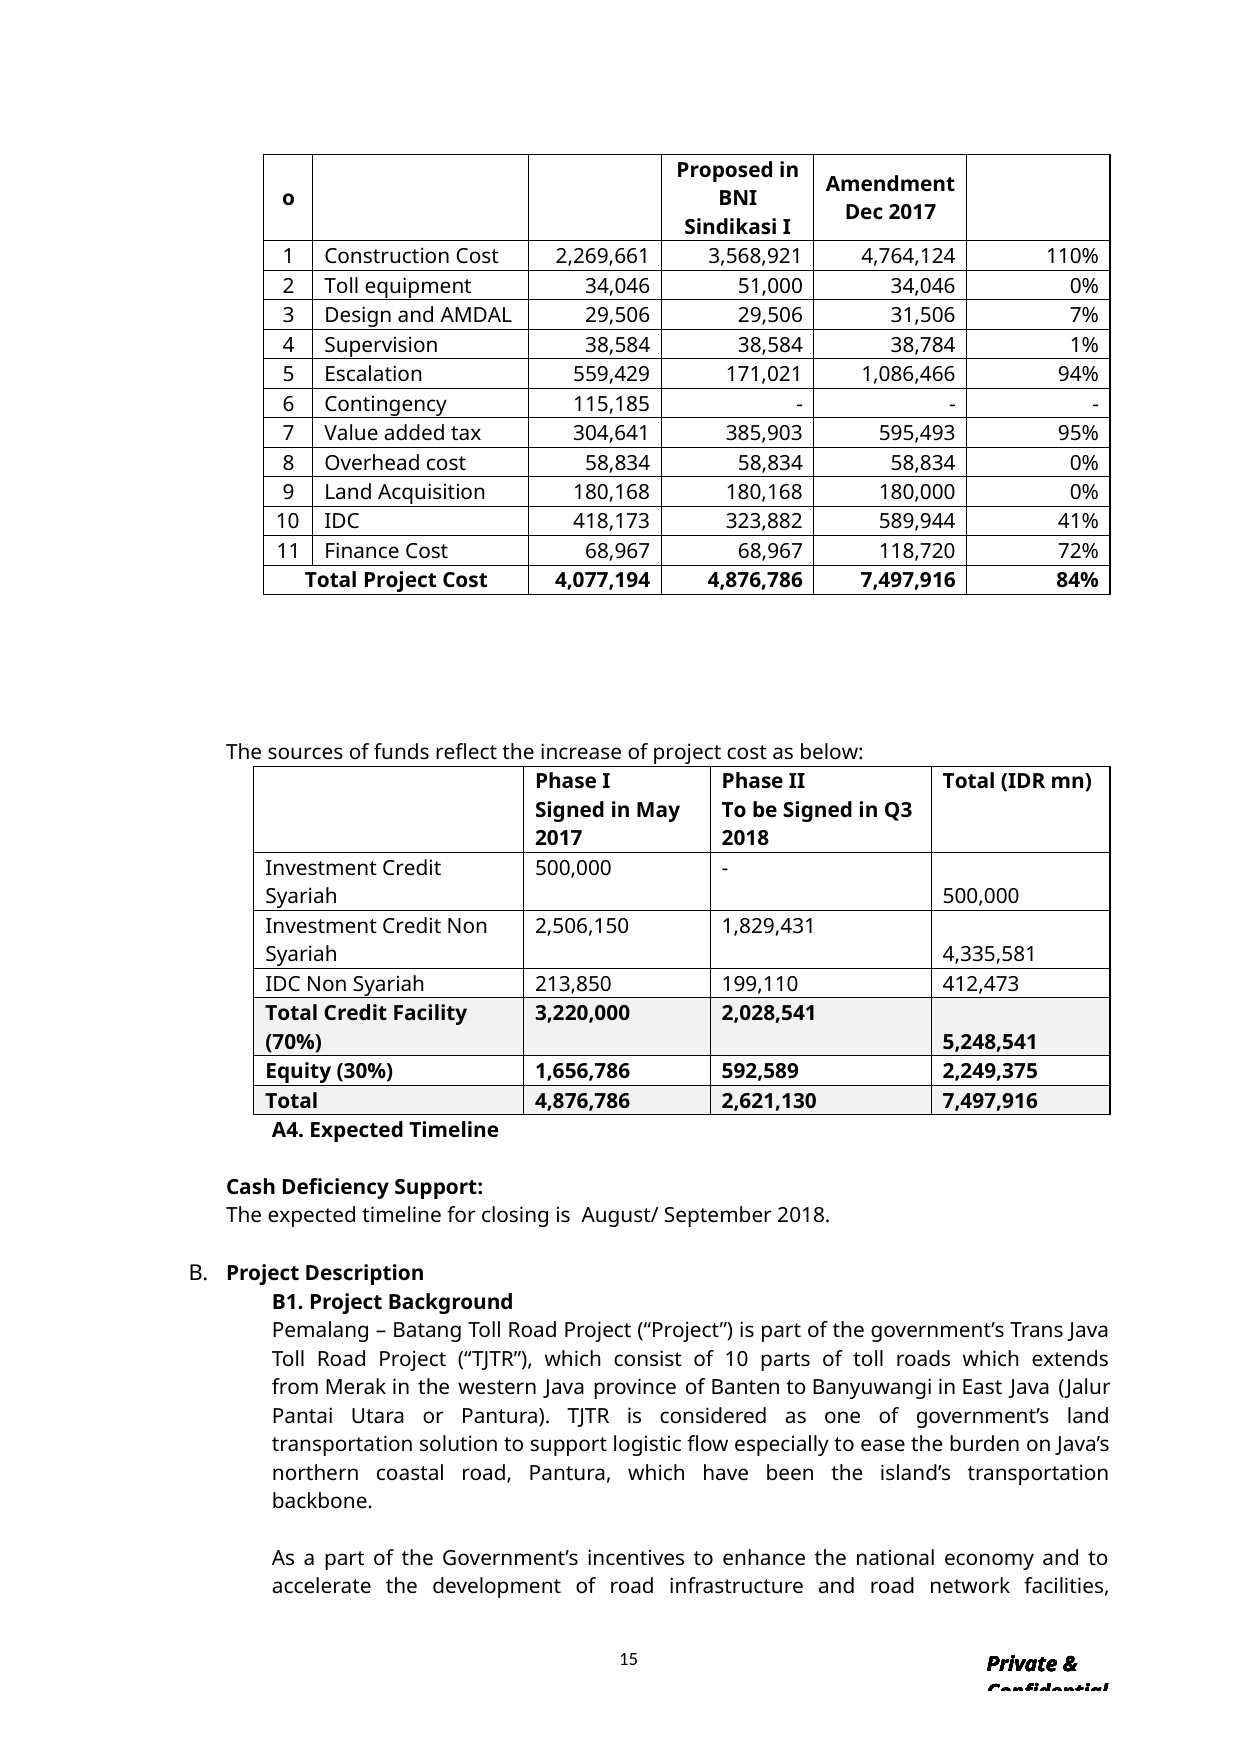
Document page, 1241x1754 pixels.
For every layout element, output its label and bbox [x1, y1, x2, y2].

table_header [177, 147, 1122, 1607]
